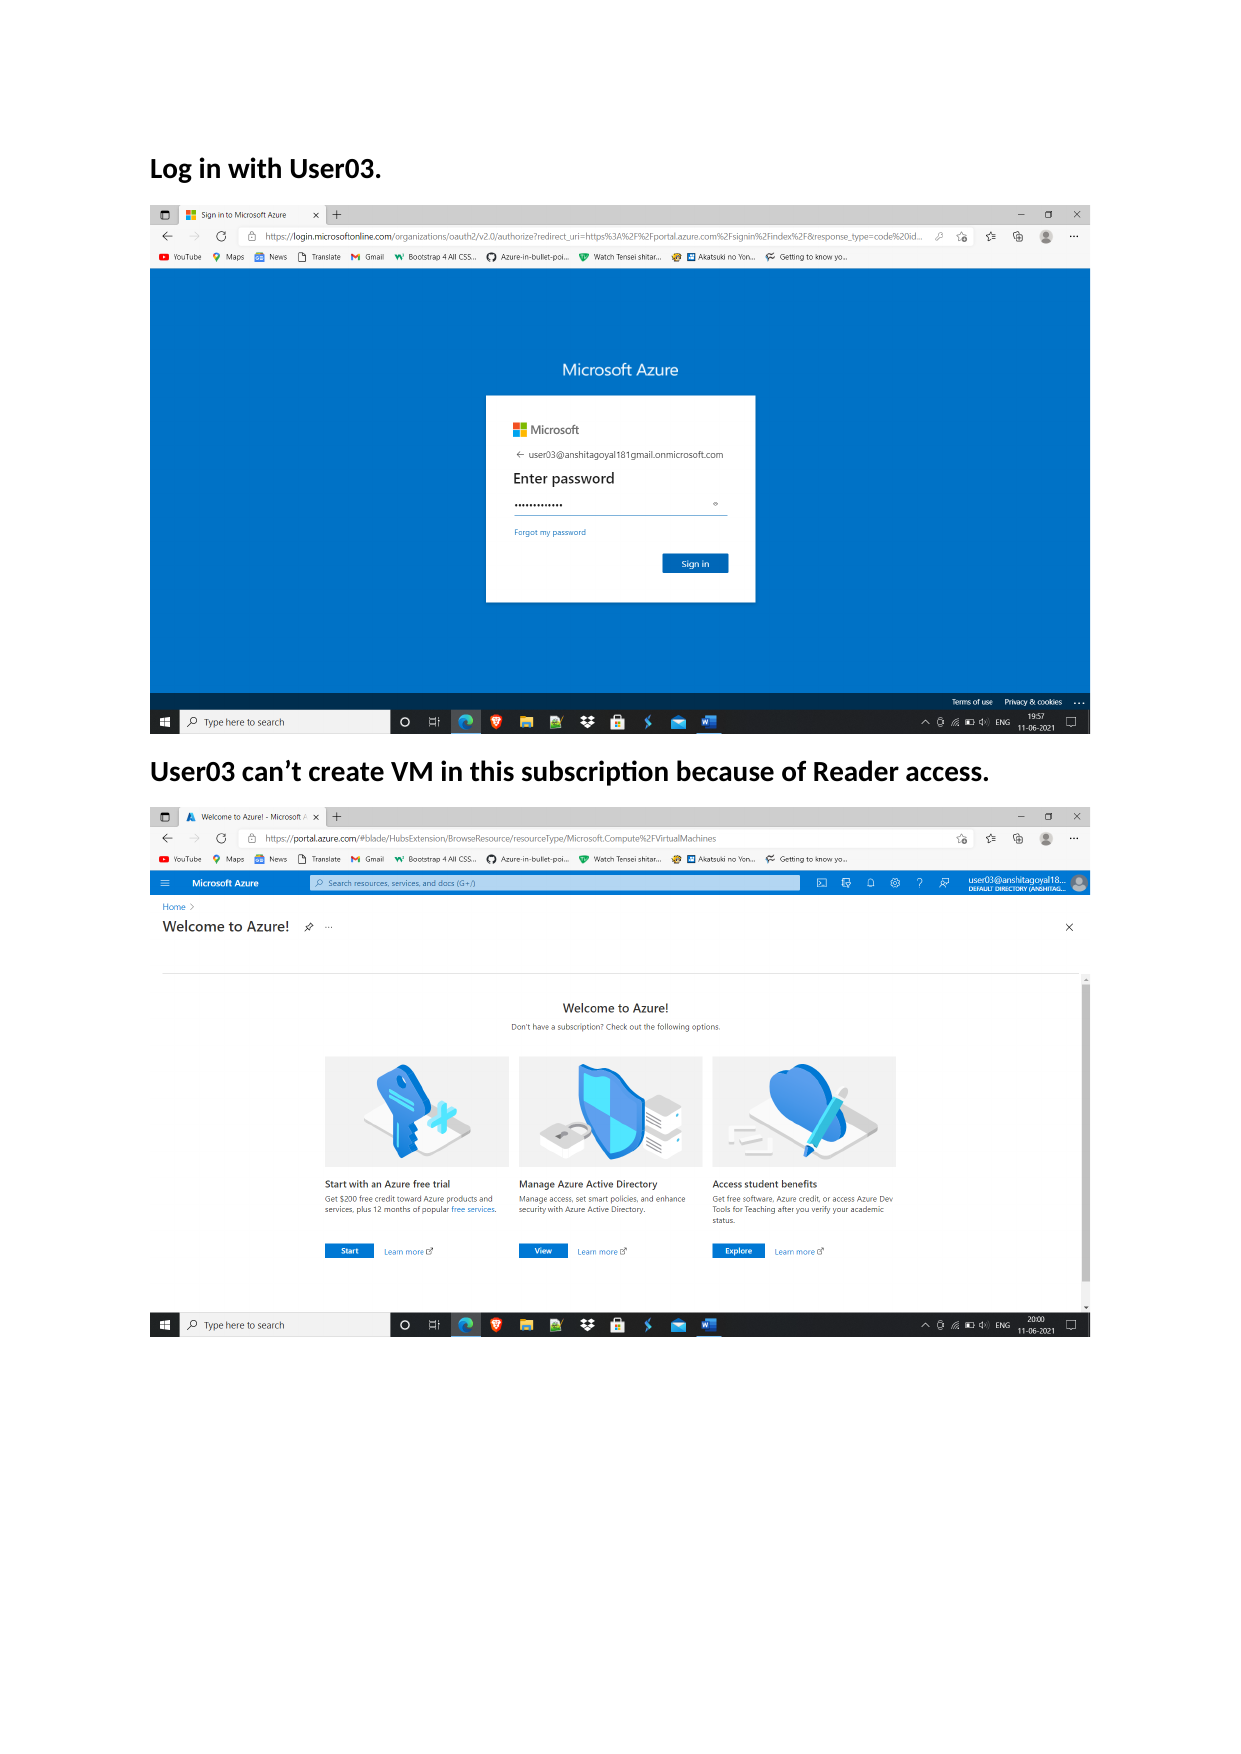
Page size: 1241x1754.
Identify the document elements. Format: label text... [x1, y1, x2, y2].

text User03 can’t create VM in this subscription because of Reader access. [150, 753, 1090, 788]
picture [150, 807, 1091, 1337]
picture [150, 205, 1091, 734]
text Log in with User03. [150, 150, 1090, 186]
